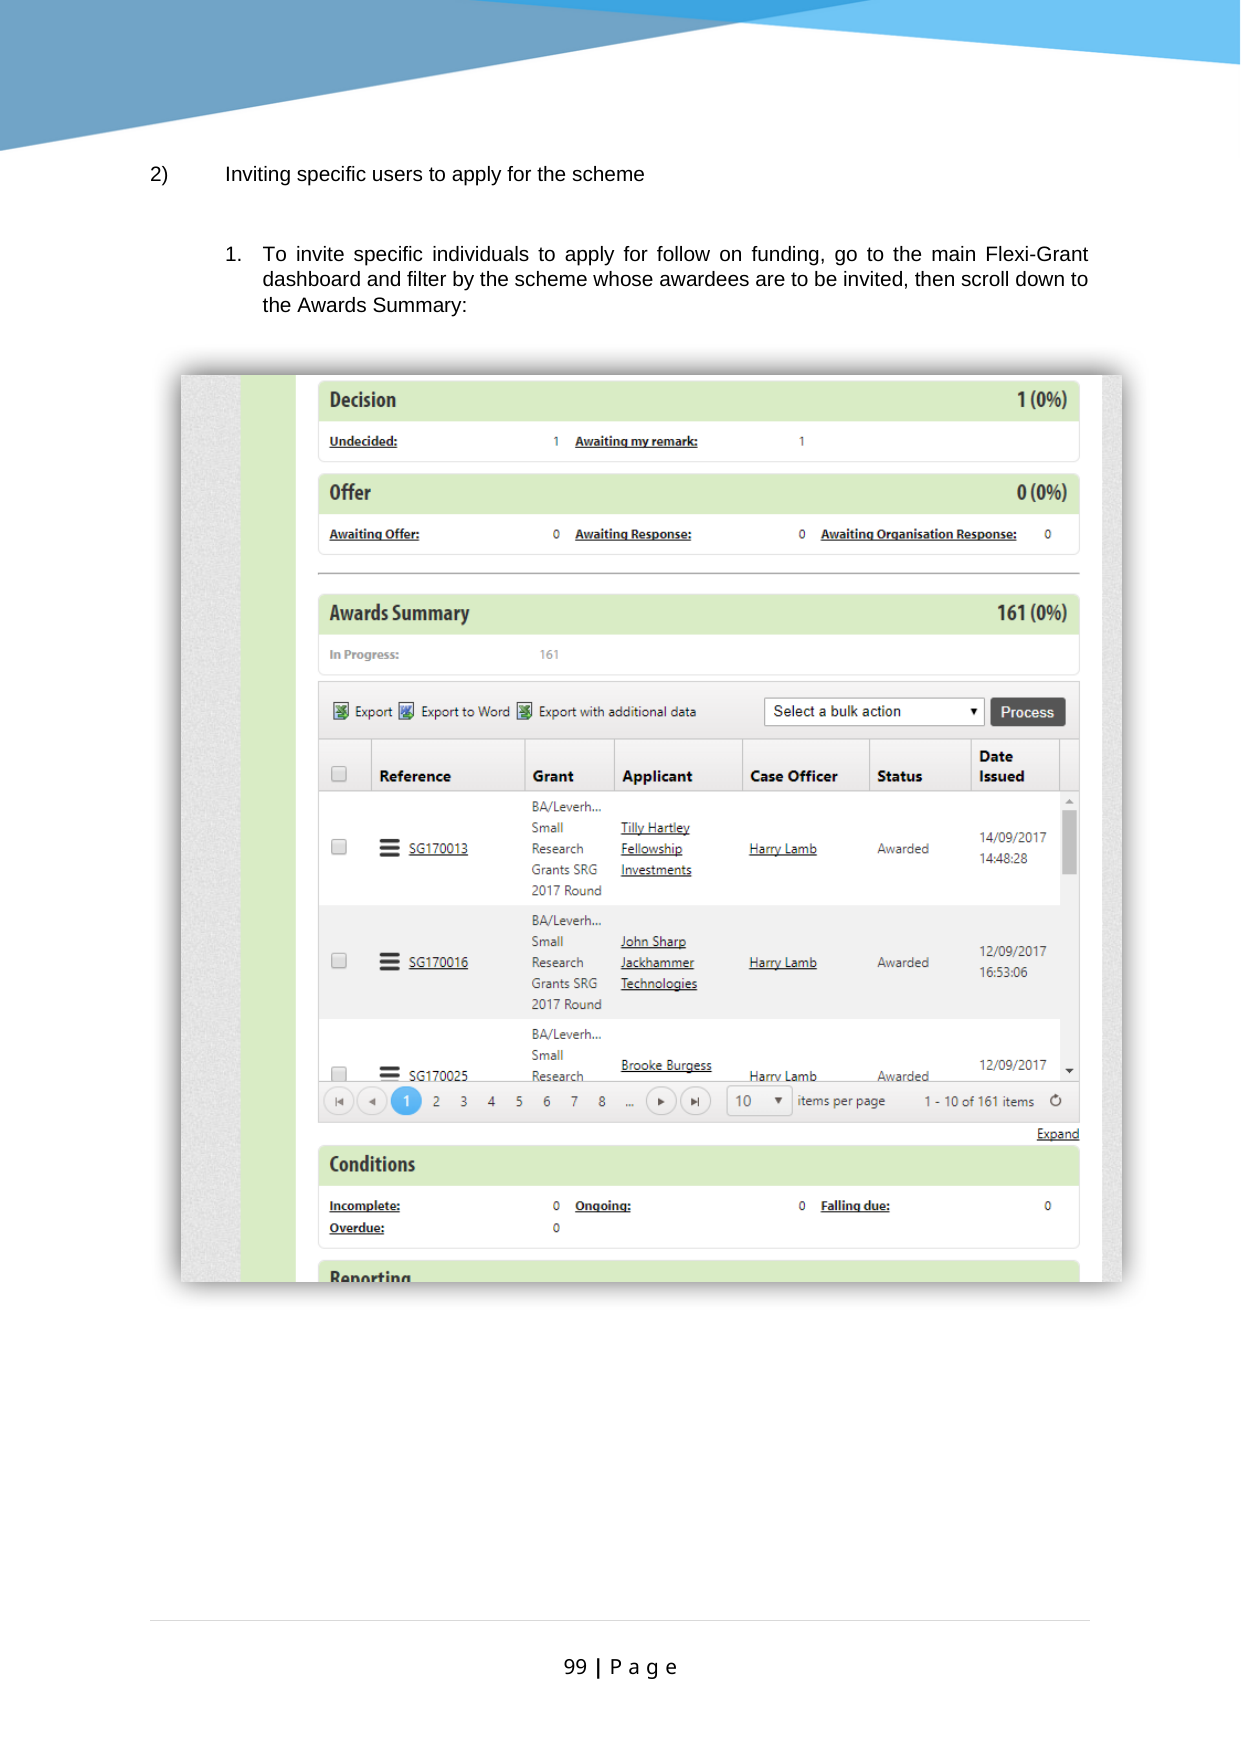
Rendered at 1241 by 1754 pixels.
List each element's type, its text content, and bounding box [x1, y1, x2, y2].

list To invite specific individuals to apply for follow on funding, go to the main Flexi-Grant dashboard and filter by the scheme whose awardees are to be invited, then scroll down to the Awards Summary: [225, 241, 1090, 317]
picture [181, 375, 1122, 1282]
picture [0, 0, 1241, 158]
text 2) Inviting specific users to apply for the scheme [150, 150, 1090, 185]
